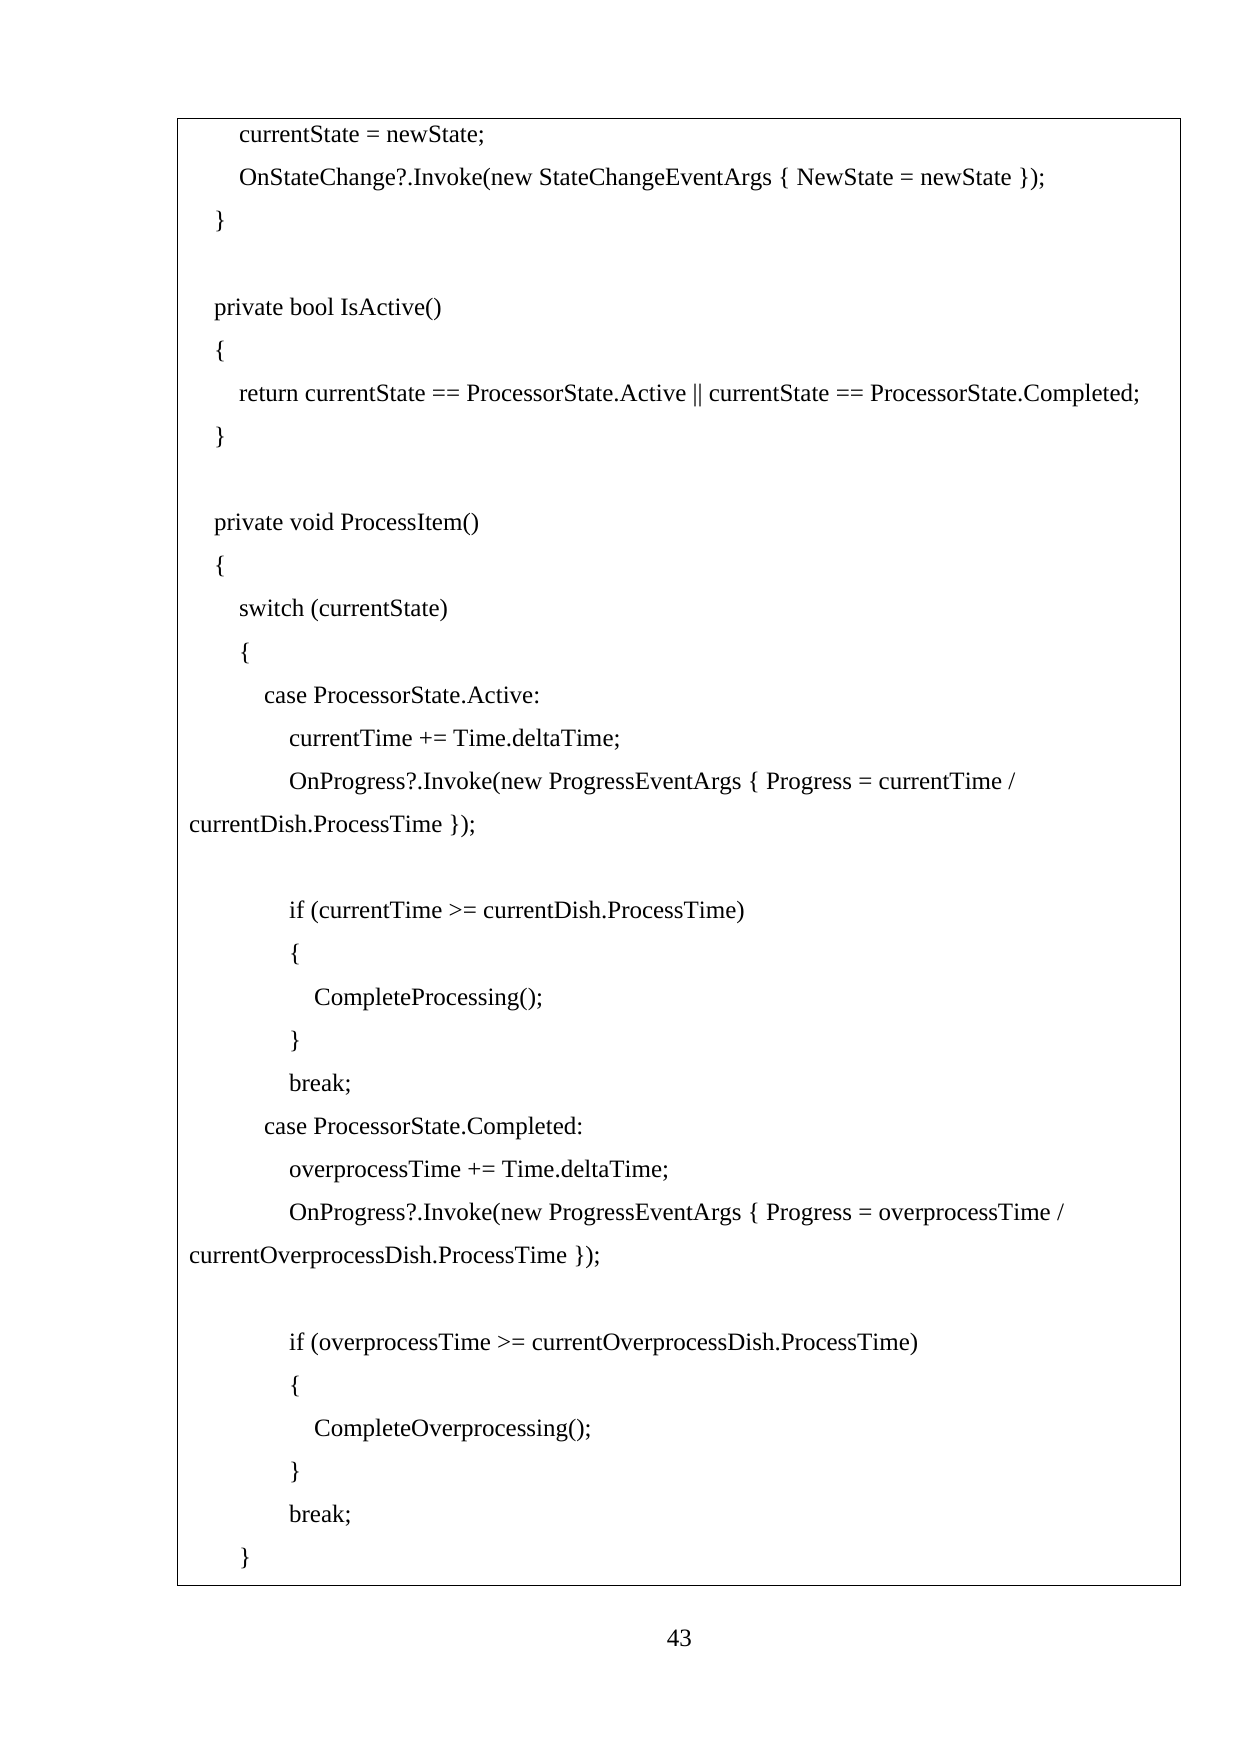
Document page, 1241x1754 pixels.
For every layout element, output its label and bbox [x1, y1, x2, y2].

table_header [178, 119, 1180, 1585]
